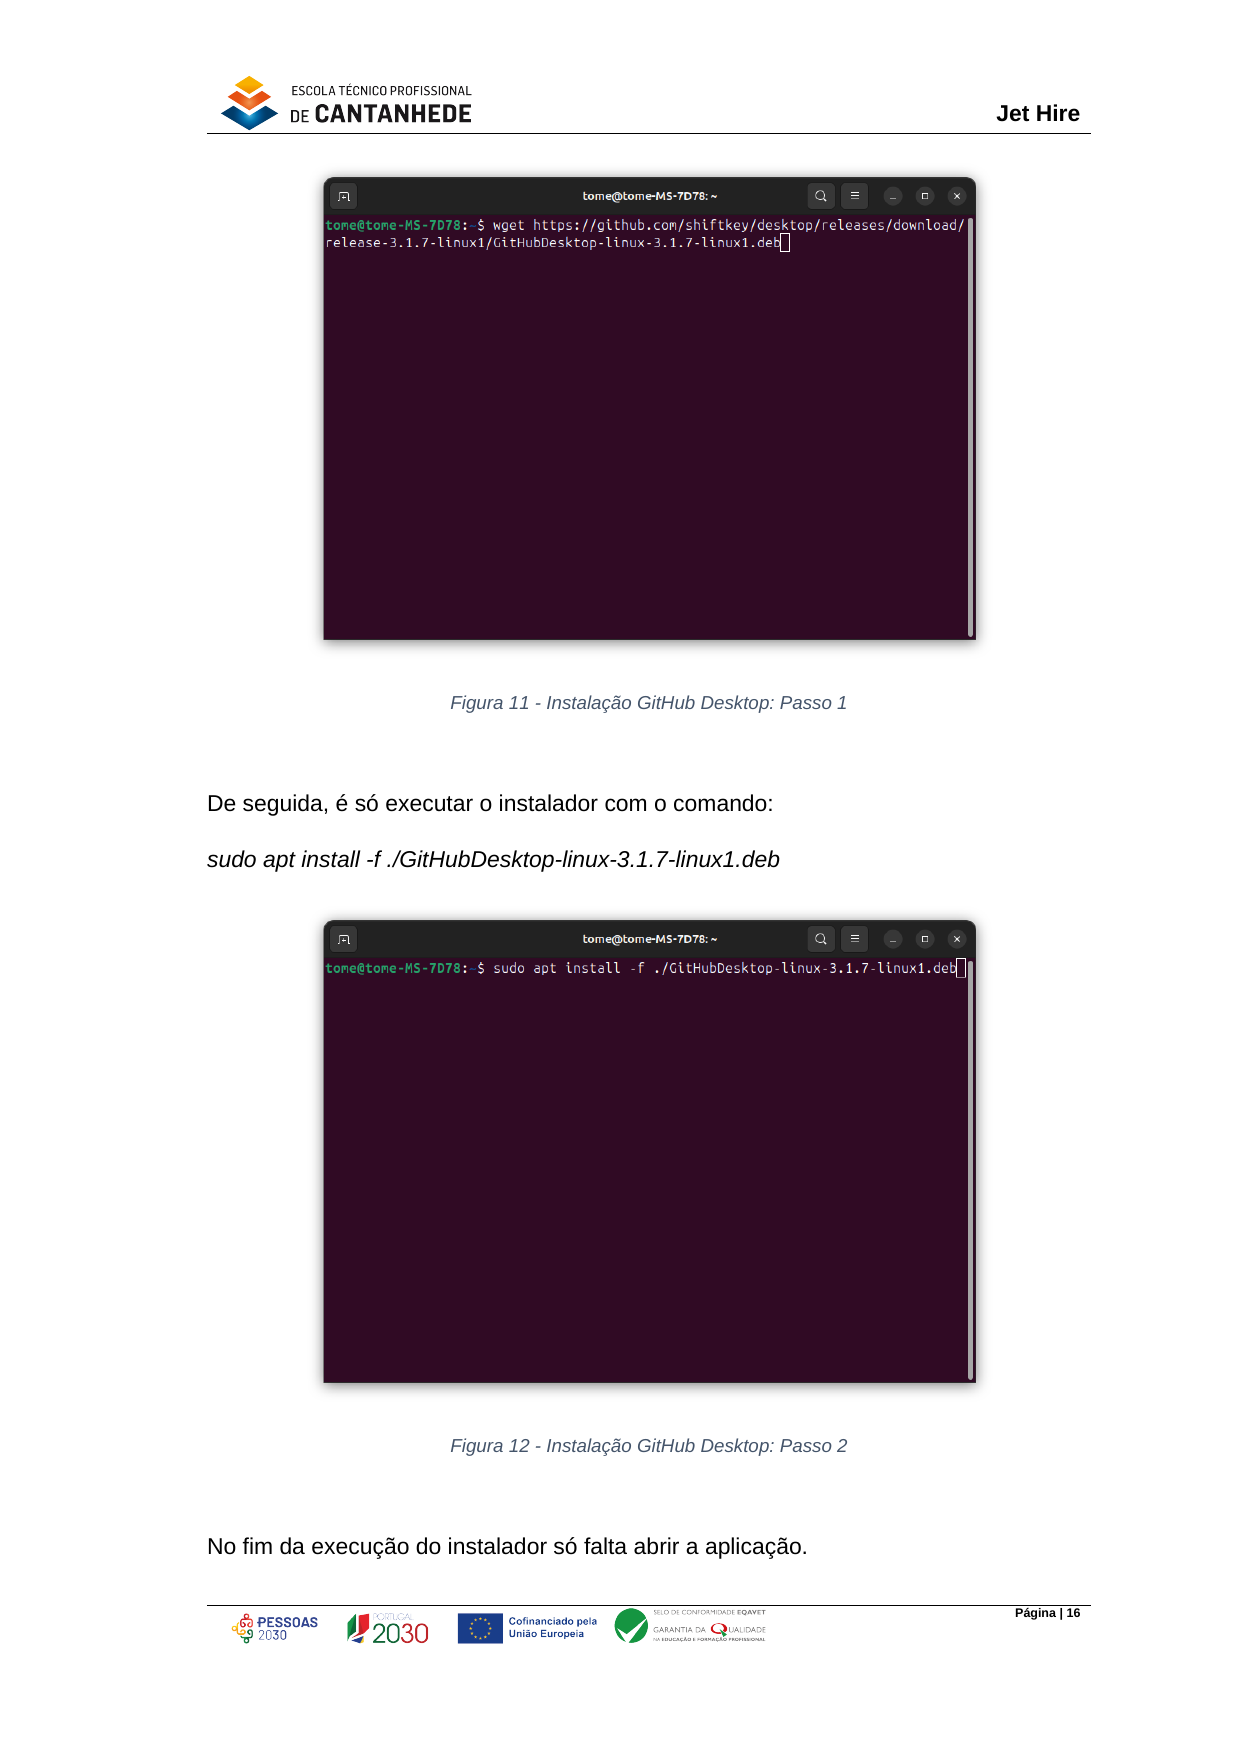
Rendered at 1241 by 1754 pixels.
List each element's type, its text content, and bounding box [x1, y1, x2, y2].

text De seguida, é só executar o instalador com o comando: [207, 790, 1092, 817]
text No fim da execução do instalador só falta abrir a aplicação. [207, 1533, 1092, 1559]
picture [218, 1606, 608, 1654]
text sudo apt install -f ./GitHubDesktop-linux-3.1.7-linux1.deb [207, 846, 1092, 873]
picture [303, 902, 996, 1405]
text Figura 12 - Instalação GitHub Desktop: Passo 2 [207, 1434, 1092, 1456]
picture [303, 160, 996, 662]
picture [614, 1608, 766, 1643]
picture [218, 73, 475, 133]
text Figura 11 - Instalação GitHub Desktop: Passo 1 [207, 692, 1092, 713]
